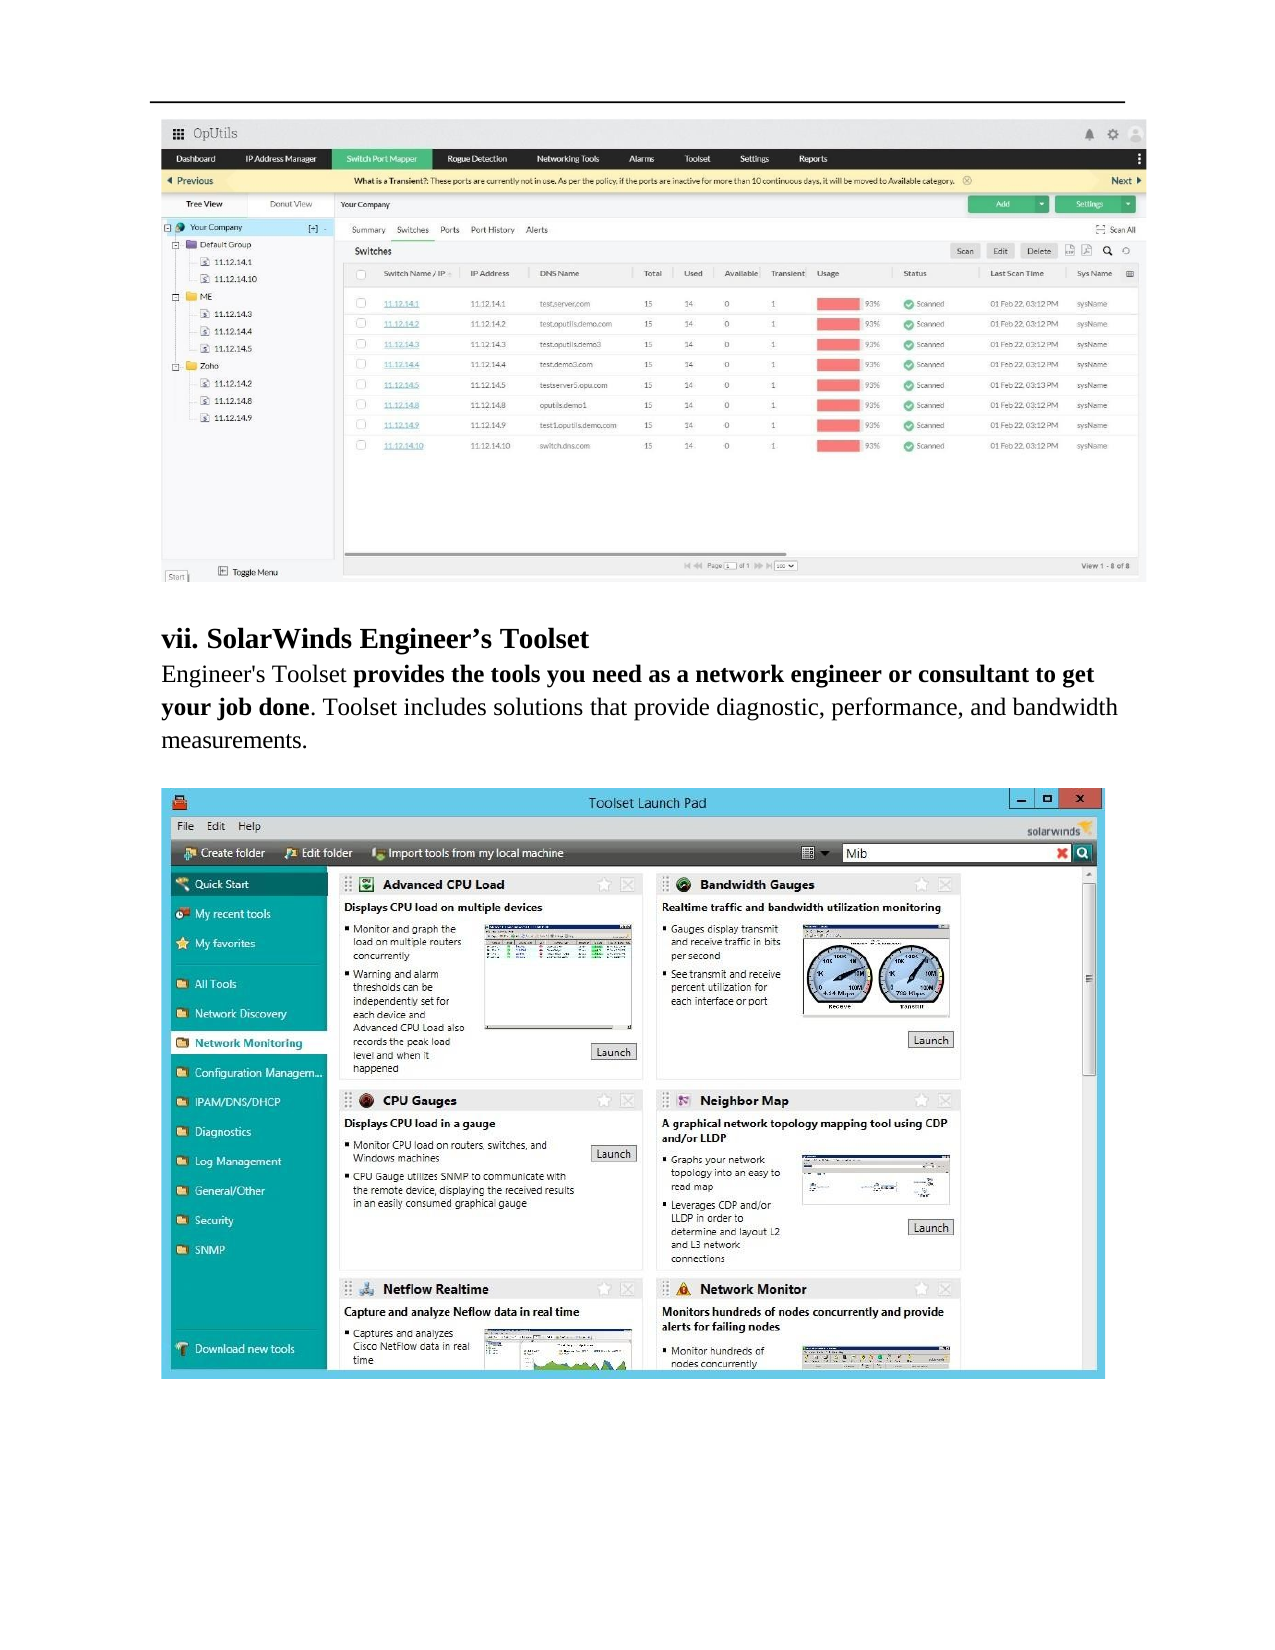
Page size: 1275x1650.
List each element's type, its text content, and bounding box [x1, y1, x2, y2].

picture [161, 118, 1147, 582]
picture [161, 788, 1106, 1379]
subtitle SolarWinds Engineer’s Toolset [161, 621, 1229, 655]
text Engineer's Toolset provides the tools you need as a network engineer or consultant to get your job done. Toolset includes solutions that provide diagnostic, performance, and bandwidth measurements. [161, 659, 1123, 754]
